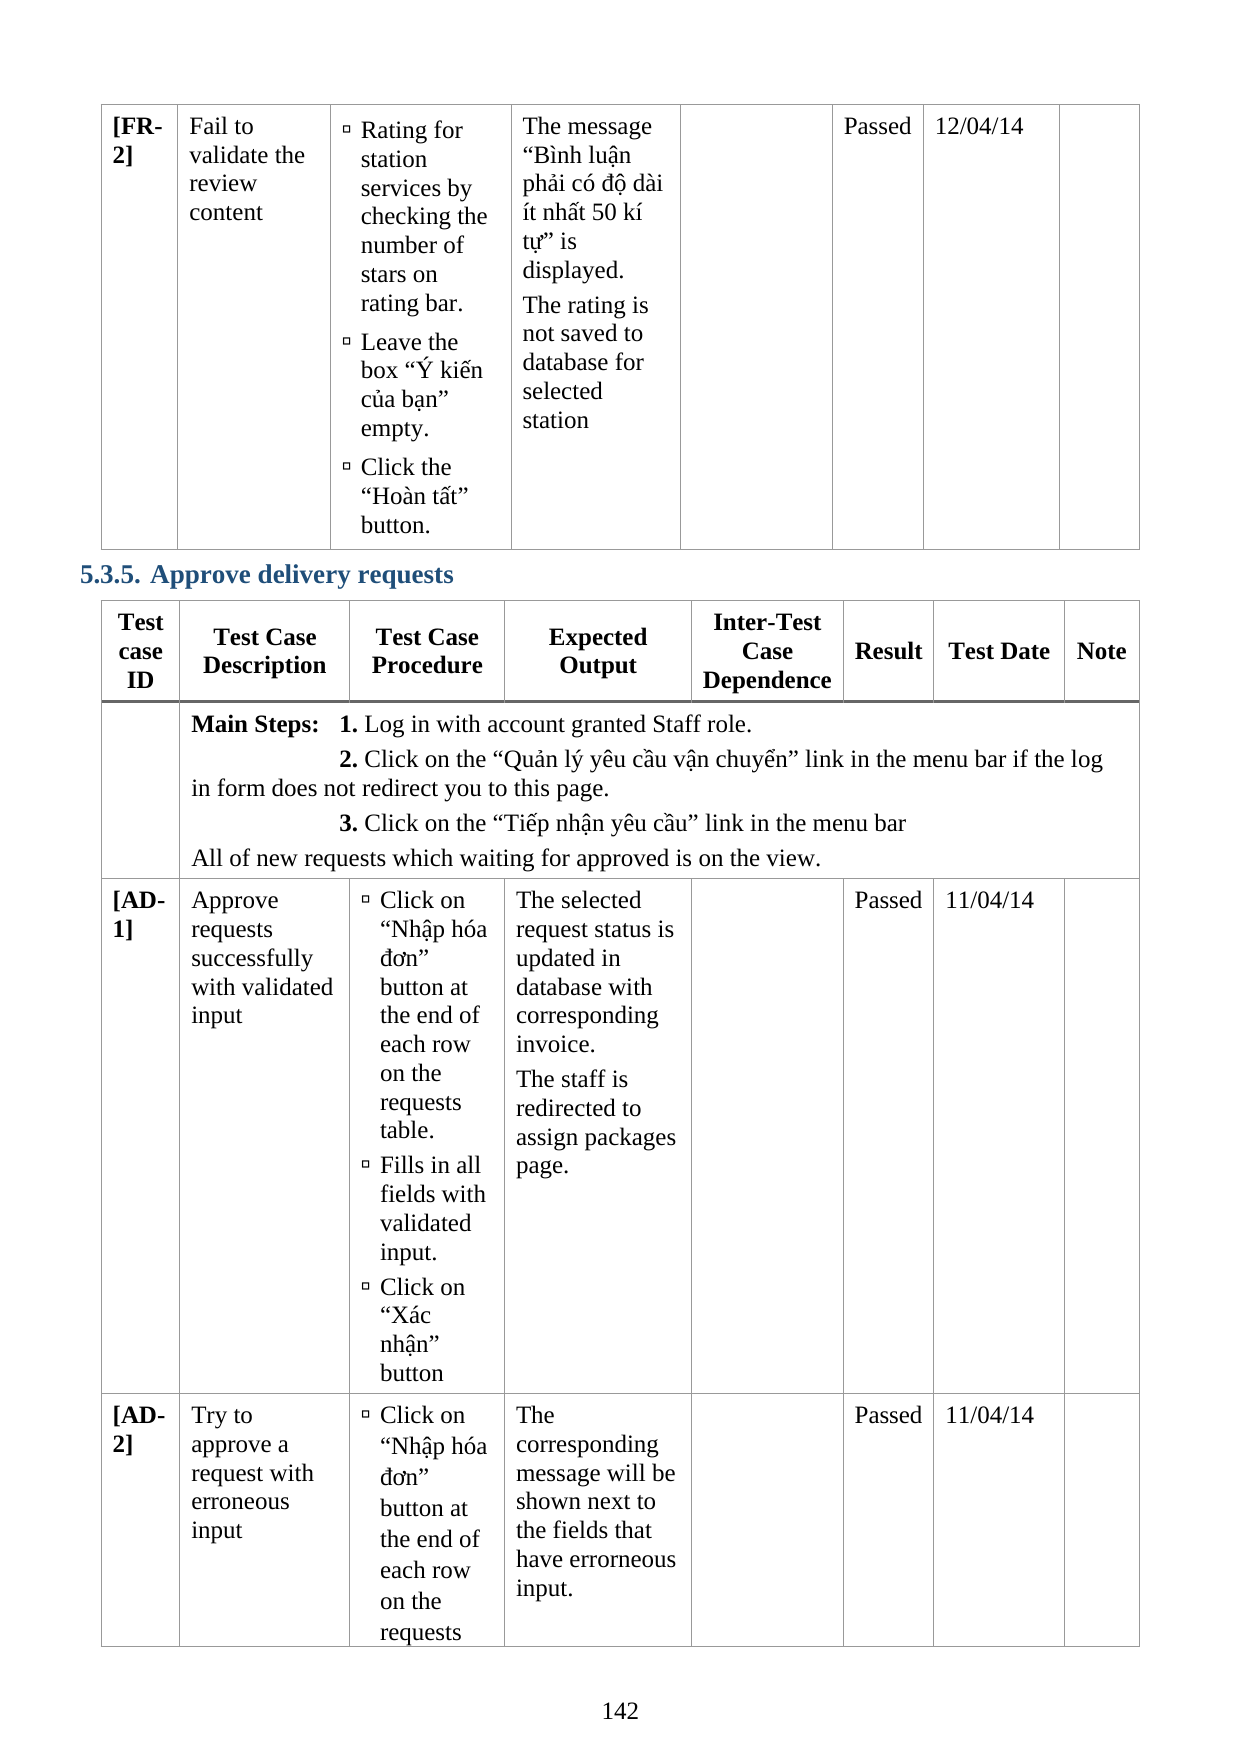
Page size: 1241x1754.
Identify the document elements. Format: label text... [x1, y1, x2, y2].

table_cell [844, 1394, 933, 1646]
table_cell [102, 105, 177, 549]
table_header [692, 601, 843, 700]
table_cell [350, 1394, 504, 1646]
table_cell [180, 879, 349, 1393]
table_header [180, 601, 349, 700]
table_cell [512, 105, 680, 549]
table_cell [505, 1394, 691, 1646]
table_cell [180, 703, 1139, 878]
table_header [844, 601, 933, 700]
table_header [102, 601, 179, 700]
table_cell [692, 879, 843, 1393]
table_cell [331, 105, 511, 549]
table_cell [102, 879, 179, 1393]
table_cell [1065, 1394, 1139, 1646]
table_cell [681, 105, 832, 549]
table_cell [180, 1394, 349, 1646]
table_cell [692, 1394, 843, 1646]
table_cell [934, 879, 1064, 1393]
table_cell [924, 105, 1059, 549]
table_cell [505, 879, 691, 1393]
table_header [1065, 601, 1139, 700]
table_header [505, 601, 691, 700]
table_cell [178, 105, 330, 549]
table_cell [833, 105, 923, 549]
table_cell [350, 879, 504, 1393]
subtitle Approve delivery requests [141, 558, 1128, 589]
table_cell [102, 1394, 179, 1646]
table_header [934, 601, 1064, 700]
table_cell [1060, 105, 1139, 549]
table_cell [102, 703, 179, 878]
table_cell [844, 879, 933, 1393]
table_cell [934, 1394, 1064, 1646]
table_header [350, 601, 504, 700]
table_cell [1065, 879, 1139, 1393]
